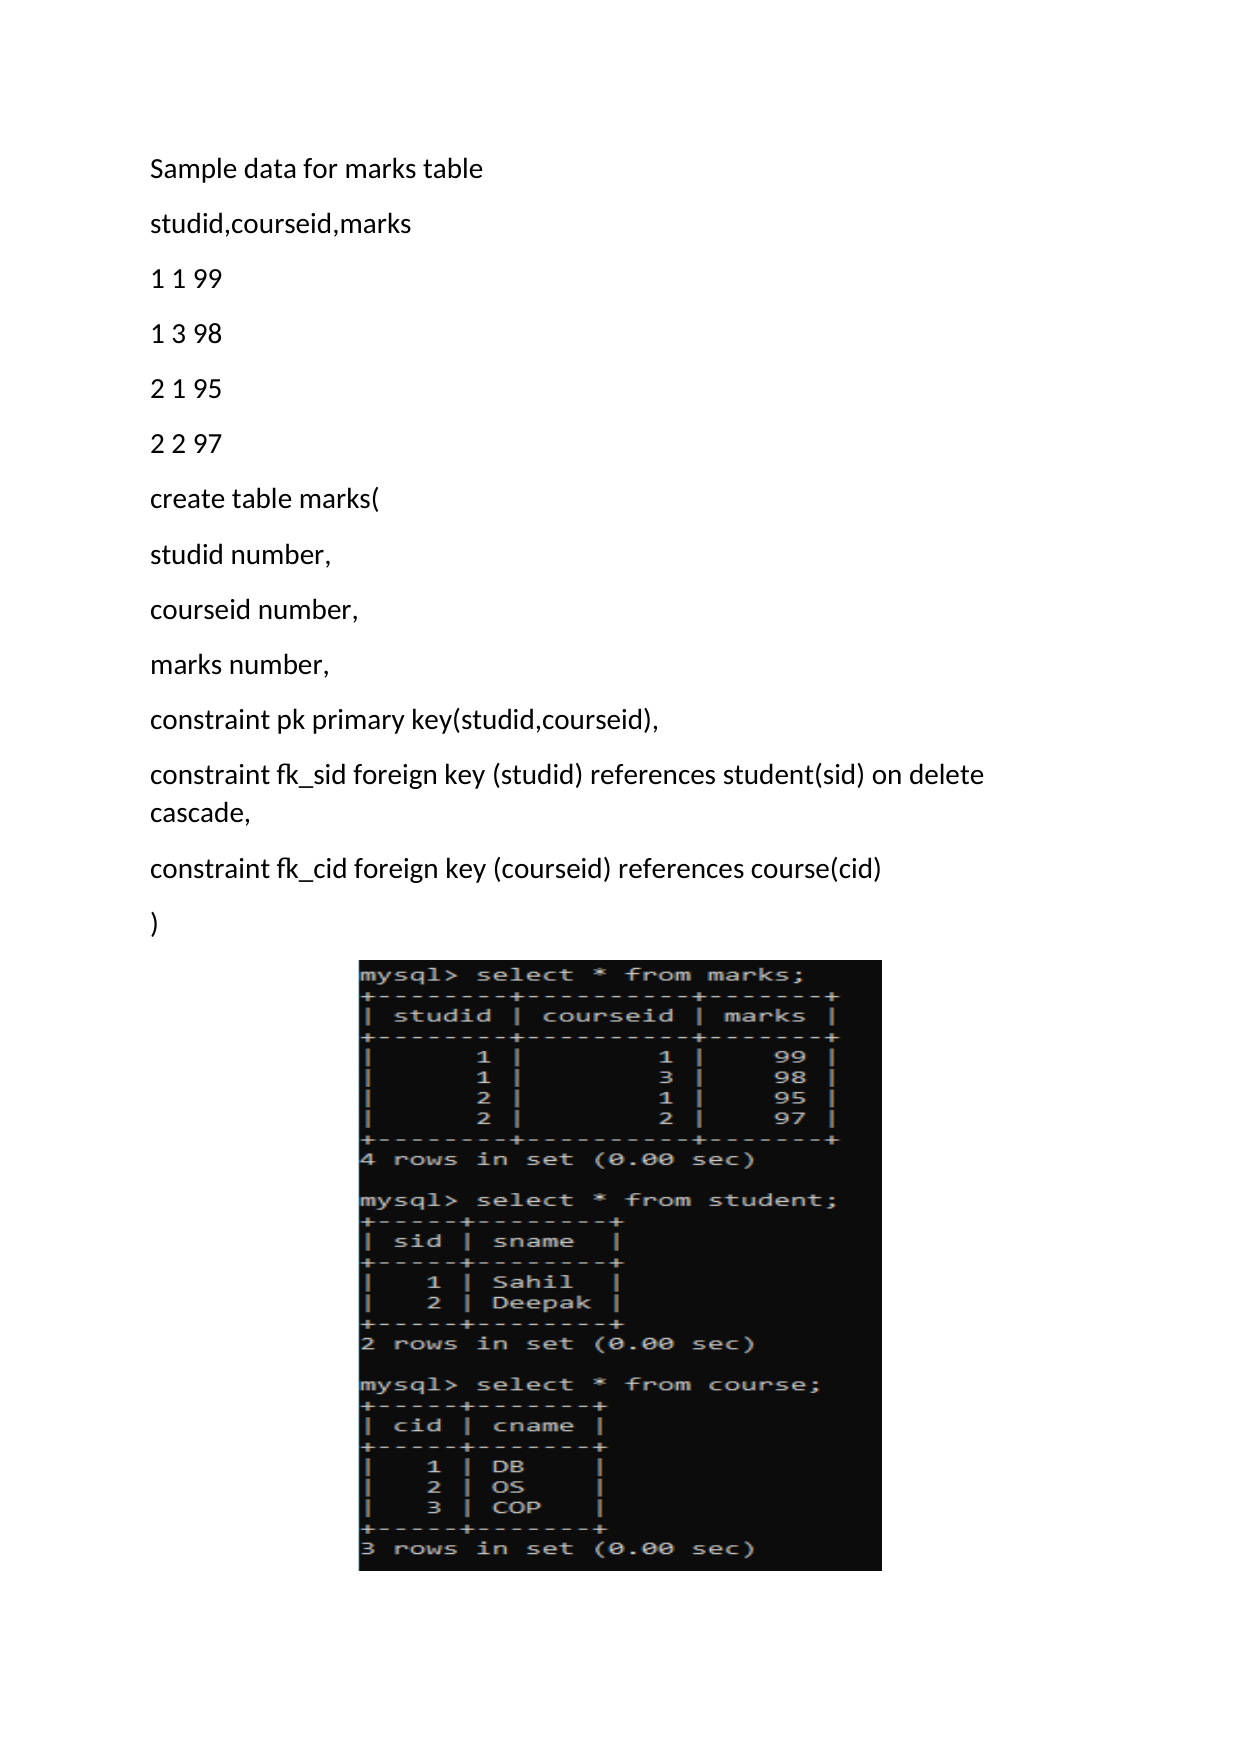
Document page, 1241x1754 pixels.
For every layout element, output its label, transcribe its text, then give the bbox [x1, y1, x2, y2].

text 2 1 95 [150, 370, 1090, 406]
text courseid number, [150, 591, 1090, 626]
text 2 2 97 [150, 426, 1090, 461]
text marks number, [150, 646, 1090, 682]
text studid number, [150, 536, 1090, 571]
text constraint fk_cid foreign key (courseid) references course(cid) [150, 850, 1090, 885]
text create table marks( [150, 481, 1090, 516]
picture [358, 960, 882, 1571]
text 1 3 98 [150, 315, 1090, 351]
text constraint fk_sid foreign key (studid) references student(sid) on delete cascade, [150, 756, 1090, 830]
text studid,courseid,marks [150, 205, 1090, 241]
text constraint pk primary key(studid,courseid), [150, 701, 1090, 737]
text 1 1 99 [150, 260, 1090, 296]
text ) [150, 905, 1090, 940]
text Sample data for marks table [150, 150, 1090, 186]
